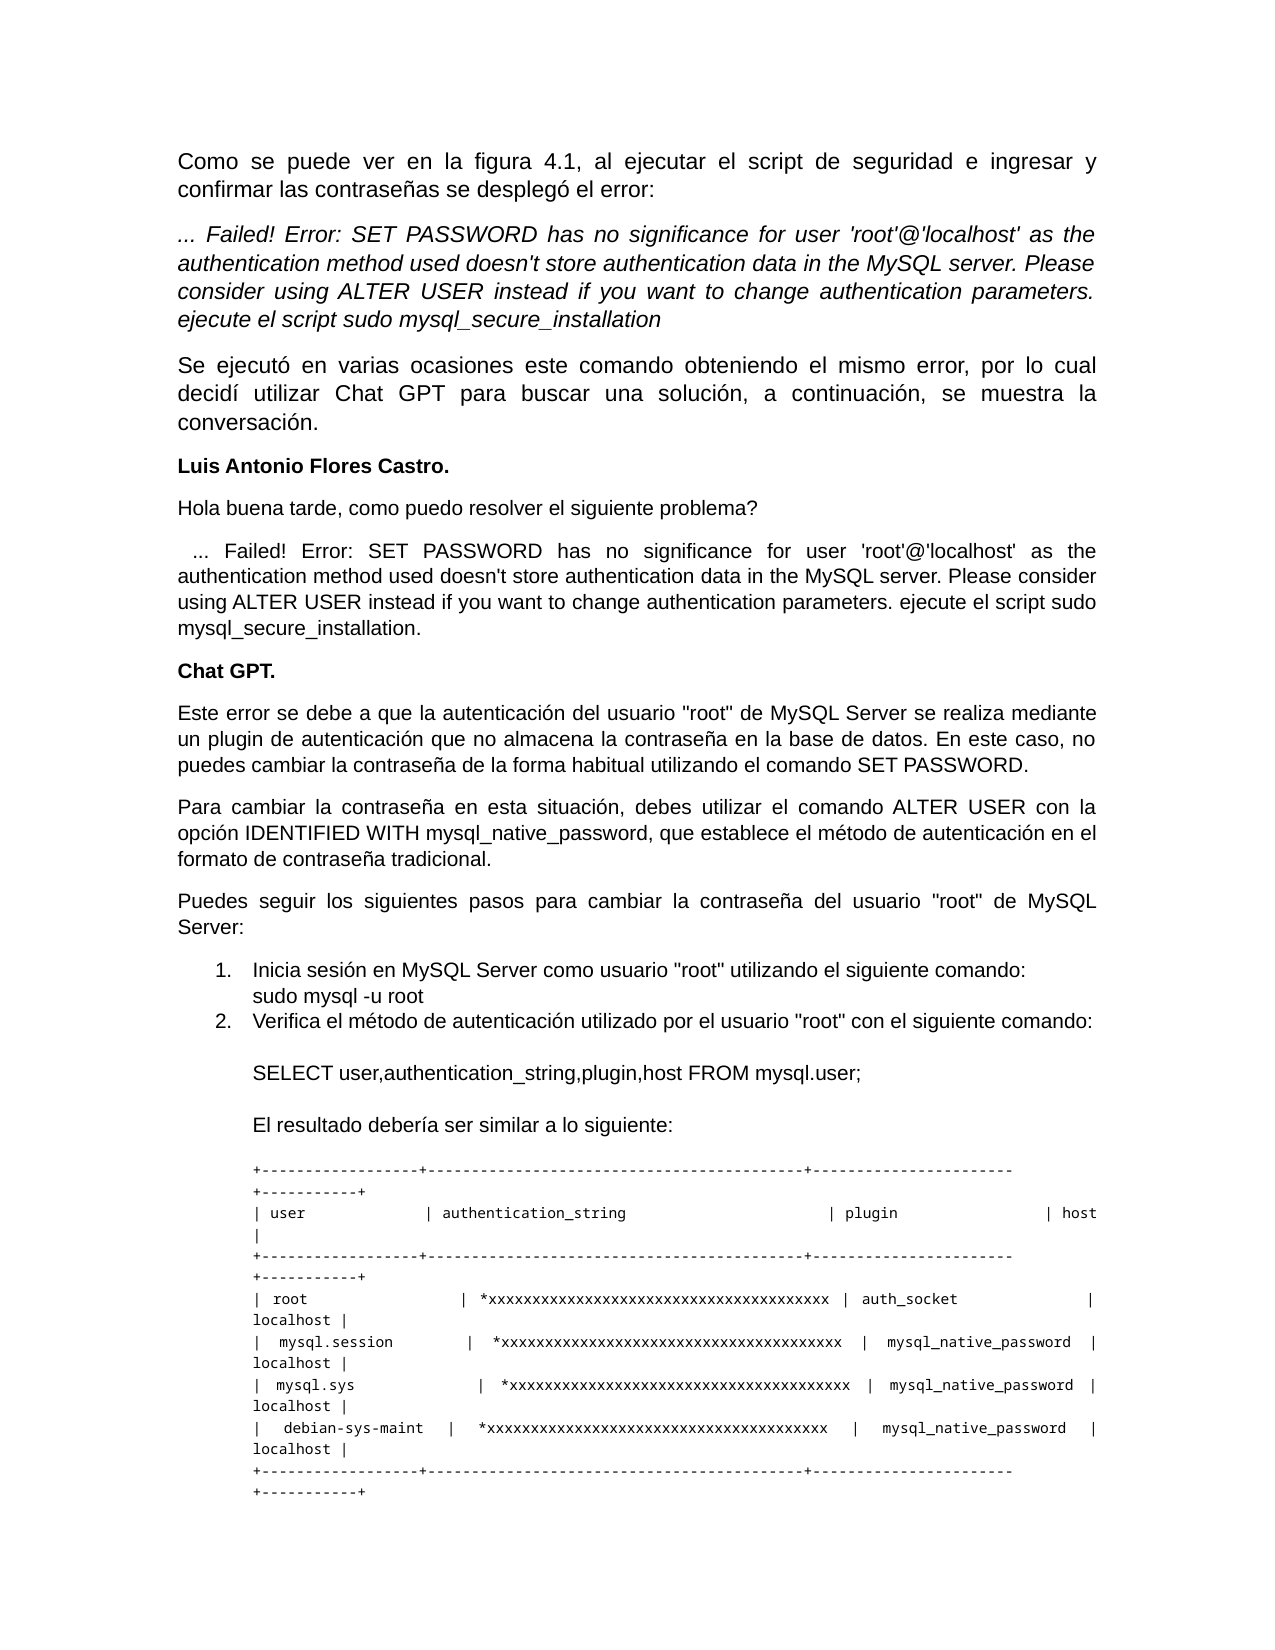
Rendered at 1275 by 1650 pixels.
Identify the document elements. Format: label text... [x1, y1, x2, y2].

text Chat GPT. [177, 658, 1098, 682]
list | mysql.sys | *xxxxxxxxxxxxxxxxxxxxxxxxxxxxxxxxxxxxxxx | mysql_native_password | localhost | [252, 1374, 1098, 1416]
list +------------------+-------------------------------------------+-----------------------+-----------+ [252, 1160, 1098, 1201]
text Luis Antonio Flores Castro. [177, 453, 1098, 477]
list sudo mysql -u root [252, 983, 1098, 1007]
text Puedes seguir los siguientes pasos para cambiar la contraseña del usuario "root" de MySQL Server: [177, 889, 1098, 939]
text ... Failed! Error: SET PASSWORD has no significance for user 'root'@'localhost' as the authentication method used doesn't store authentication data in the MySQL server. Please consider using ALTER USER instead if you want to change authentication parameters. ejecute el script sudo mysql_secure_installation. [177, 538, 1098, 640]
list +------------------+-------------------------------------------+-----------------------+-----------+ [252, 1246, 1098, 1287]
list +------------------+-------------------------------------------+-----------------------+-----------+ [252, 1460, 1098, 1502]
list SELECT user,authentication_string,plugin,host FROM mysql.user; [252, 1061, 1098, 1085]
text Hola buena tarde, como puedo resolver el siguiente problema? [177, 496, 1098, 520]
list Inicia sesión en MySQL Server como usuario "root" utilizando el siguiente comando: [215, 958, 1098, 982]
text Para cambiar la contraseña en esta situación, debes utilizar el comando ALTER USER con la opción IDENTIFIED WITH mysql_native_password, que establece el método de autenticación en el formato de contraseña tradicional. [177, 795, 1098, 871]
list El resultado debería ser similar a lo siguiente: [252, 1113, 1098, 1137]
list Verifica el método de autenticación utilizado por el usuario "root" con el siguiente comando: [215, 1009, 1098, 1033]
list | debian-sys-maint | *xxxxxxxxxxxxxxxxxxxxxxxxxxxxxxxxxxxxxxx | mysql_native_password | localhost | [252, 1417, 1098, 1459]
text Este error se debe a que la autenticación del usuario "root" de MySQL Server se realiza mediante un plugin de autenticación que no almacena la contraseña en la base de datos. En este caso, no puedes cambiar la contraseña de la forma habitual utilizando el comando SET PASSWORD. [177, 701, 1098, 777]
text Se ejecutó en varias ocasiones este comando obteniendo el mismo error, por lo cual decidí utilizar Chat GPT para buscar una solución, a continuación, se muestra la conversación. [177, 352, 1098, 435]
text ... Failed! Error: SET PASSWORD has no significance for user 'root'@'localhost' as the authentication method used doesn't store authentication data in the MySQL server. Please consider using ALTER USER instead if you want to change authentication parameters. ejecute el script sudo mysql_secure_installation [177, 221, 1098, 333]
list | mysql.session | *xxxxxxxxxxxxxxxxxxxxxxxxxxxxxxxxxxxxxxx | mysql_native_password | localhost | [252, 1332, 1098, 1373]
text Como se puede ver en la figura 4.1, al ejecutar el script de seguridad e ingresar y confirmar las contraseñas se desplegó el error: [177, 148, 1098, 202]
list | root | *xxxxxxxxxxxxxxxxxxxxxxxxxxxxxxxxxxxxxxx | auth_socket | localhost | [252, 1289, 1098, 1330]
list | user | authentication_string | plugin | host | [252, 1203, 1098, 1244]
